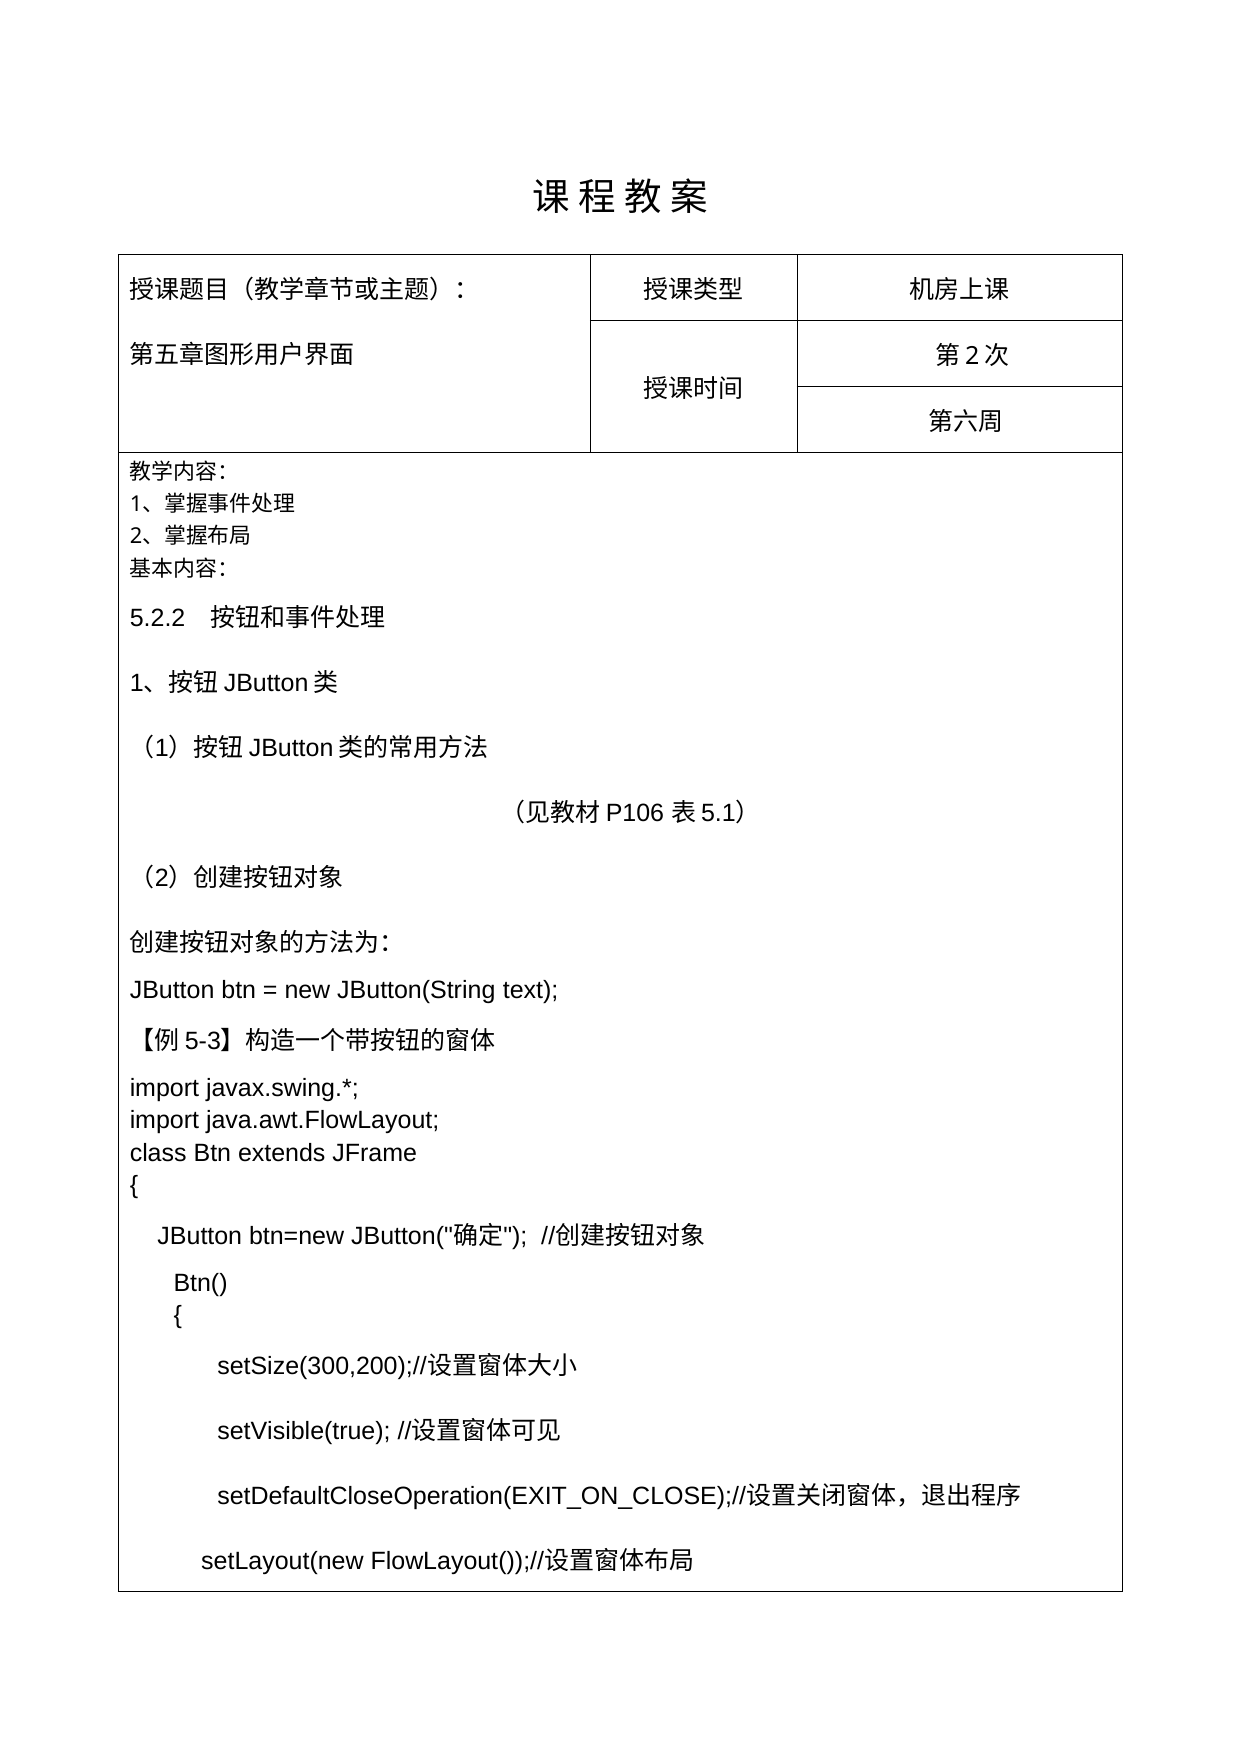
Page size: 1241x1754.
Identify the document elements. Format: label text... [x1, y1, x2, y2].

table_header 机房上课 [798, 255, 1122, 320]
table_cell 第六周 [798, 387, 1122, 452]
table_header 授课题目（教学章节或主题）： 第五章图形用户界面 [119, 255, 590, 452]
text 课 程 教 案 [187, 162, 1053, 227]
table_cell 授课时间 [591, 321, 797, 452]
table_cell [119, 453, 1122, 1591]
table_cell 第2次 [798, 321, 1122, 386]
table_header 授课类型 [591, 255, 797, 320]
